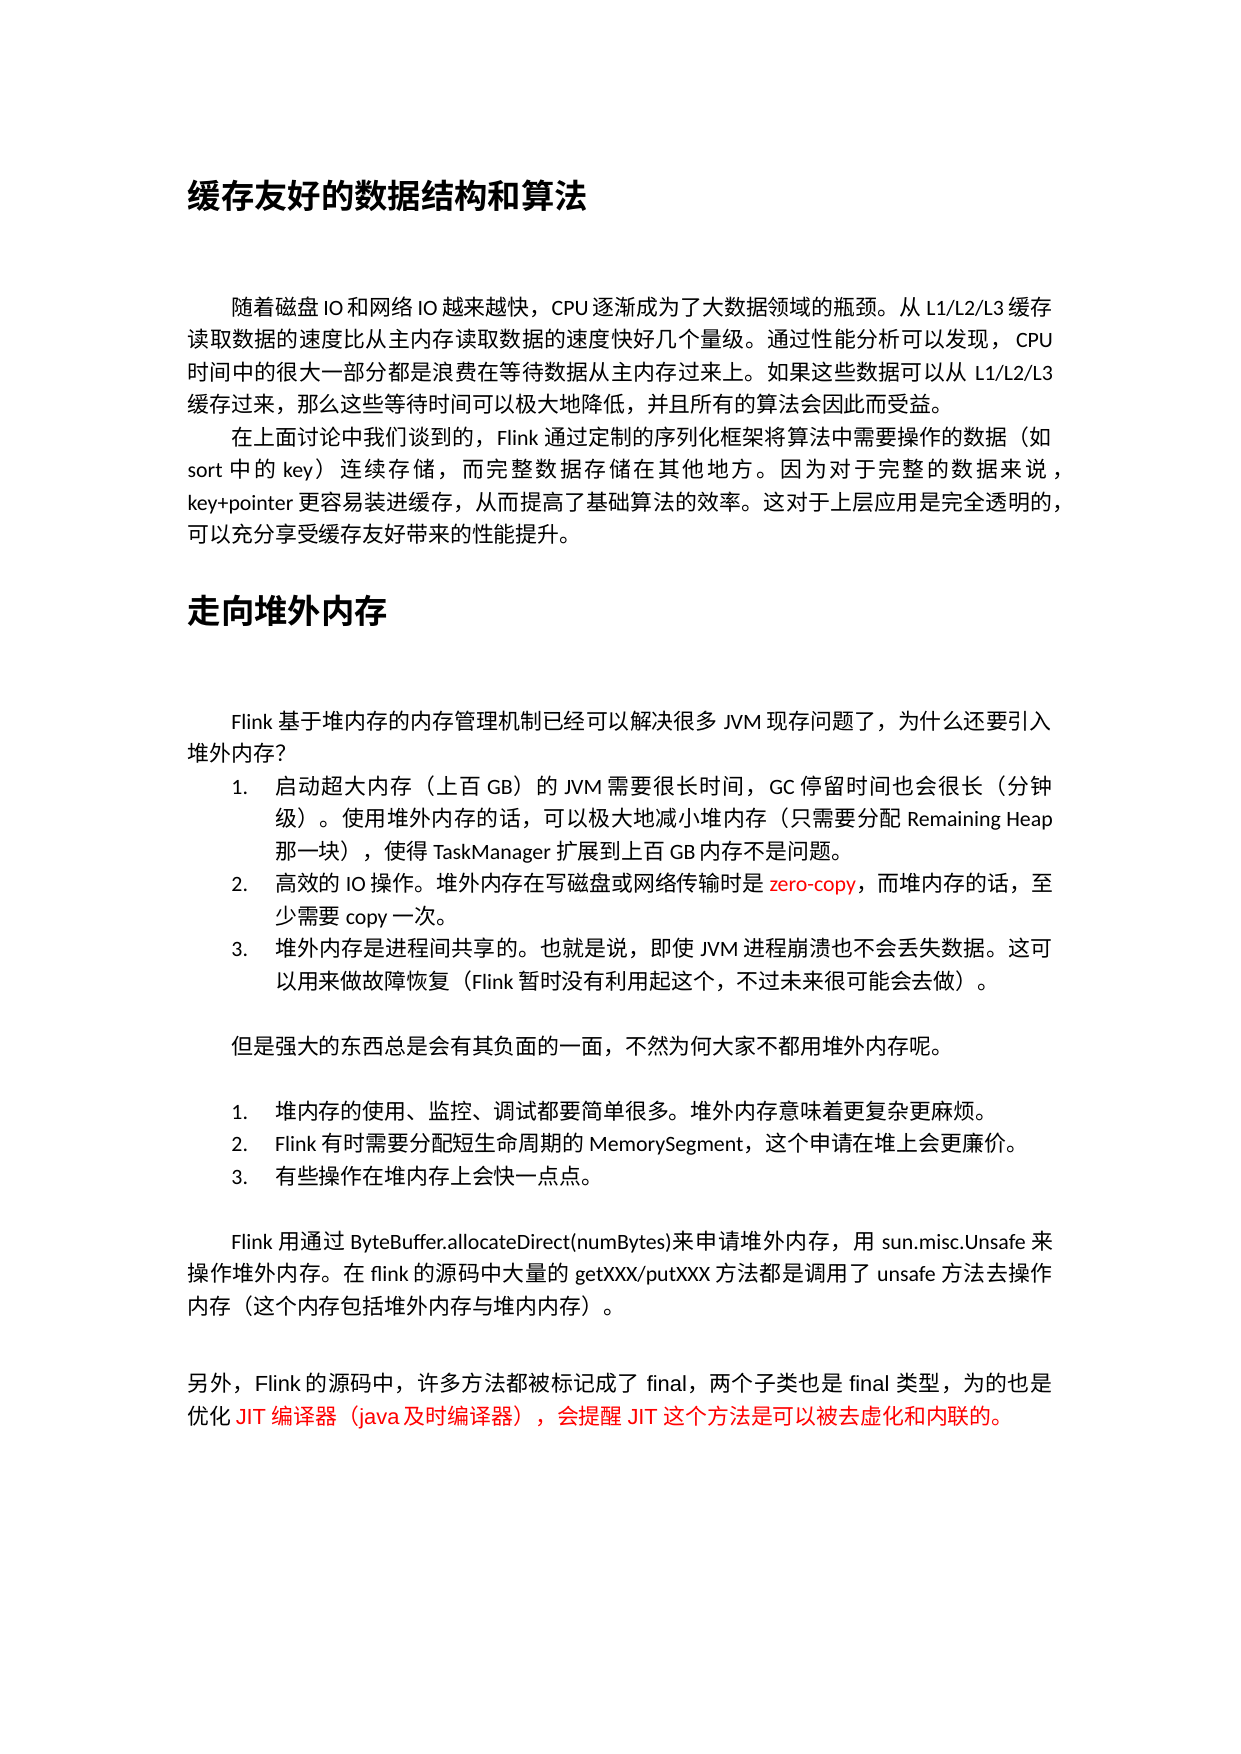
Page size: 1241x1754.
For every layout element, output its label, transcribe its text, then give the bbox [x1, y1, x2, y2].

list Flink 有时需要分配短生命周期的 MemorySegment，这个申请在堆上会更廉价。 [231, 1126, 1053, 1158]
list 随着磁盘IO和网络IO越来越快，CPU逐渐成为了大数据领域的瓶颈。从 L1/L2/L3 缓存读取数据的速度比从主内存读取数据的速度快好几个量级。通过性能分析可以发现，CPU时间中的很大一部分都是浪费在等待数据从主内存过来上。如果这些数据可以从 L1/L2/L3 缓存过来，那么这些等待时间可以极大地降低，并且所有的算法会因此而受益。 [187, 289, 1053, 419]
list 但是强大的东西总是会有其负面的一面，不然为何大家不都用堆外内存呢。 [187, 1028, 1053, 1061]
list 堆内存的使用、监控、调试都要简单很多。堆外内存意味着更复杂更麻烦。 [231, 1093, 1053, 1126]
list 启动超大内存（上百GB）的JVM需要很长时间，GC停留时间也会很长（分钟级）。使用堆外内存的话，可以极大地减小堆内存（只需要分配Remaining Heap那一块），使得 TaskManager 扩展到上百GB内存不是问题。 [231, 768, 1053, 866]
subtitle 缓存友好的数据结构和算法 [187, 162, 1053, 227]
list Flink用通过ByteBuffer.allocateDirect(numBytes)来申请堆外内存，用 sun.misc.Unsafe 来操作堆外内存。在flink的源码中大量的 getXXX/putXXX 方法都是调用了 unsafe 方法去操作内存（这个内存包括堆外内存与堆内内存）。 [187, 1223, 1053, 1321]
list Flink 基于堆内存的内存管理机制已经可以解决很多JVM现存问题了，为什么还要引入堆外内存？ [187, 703, 1053, 768]
list 在上面讨论中我们谈到的，Flink 通过定制的序列化框架将算法中需要操作的数据（如sort中的key）连续存储，而完整数据存储在其他地方。因为对于完整的数据来说，key+pointer更容易装进缓存，从而提高了基础算法的效率。这对于上层应用是完全透明的，可以充分享受缓存友好带来的性能提升。 [187, 419, 1053, 549]
subtitle 走向堆外内存 [187, 576, 1053, 641]
list 有些操作在堆内存上会快一点点。 [231, 1158, 1053, 1191]
list 堆外内存是进程间共享的。也就是说，即使JVM进程崩溃也不会丢失数据。这可以用来做故障恢复（Flink暂时没有利用起这个，不过未来很可能会去做）。 [231, 931, 1053, 996]
list 高效的 IO 操作。堆外内存在写磁盘或网络传输时是 zero-copy，而堆内存的话，至少需要 copy 一次。 [231, 866, 1053, 931]
text 另外，Flink的源码中，许多方法都被标记成了 final，两个子类也是 final 类型，为的也是优化JIT 编译器（java及时编译器），会提醒 JIT 这个方法是可以被去虚化和内联的。 [187, 1366, 1053, 1431]
